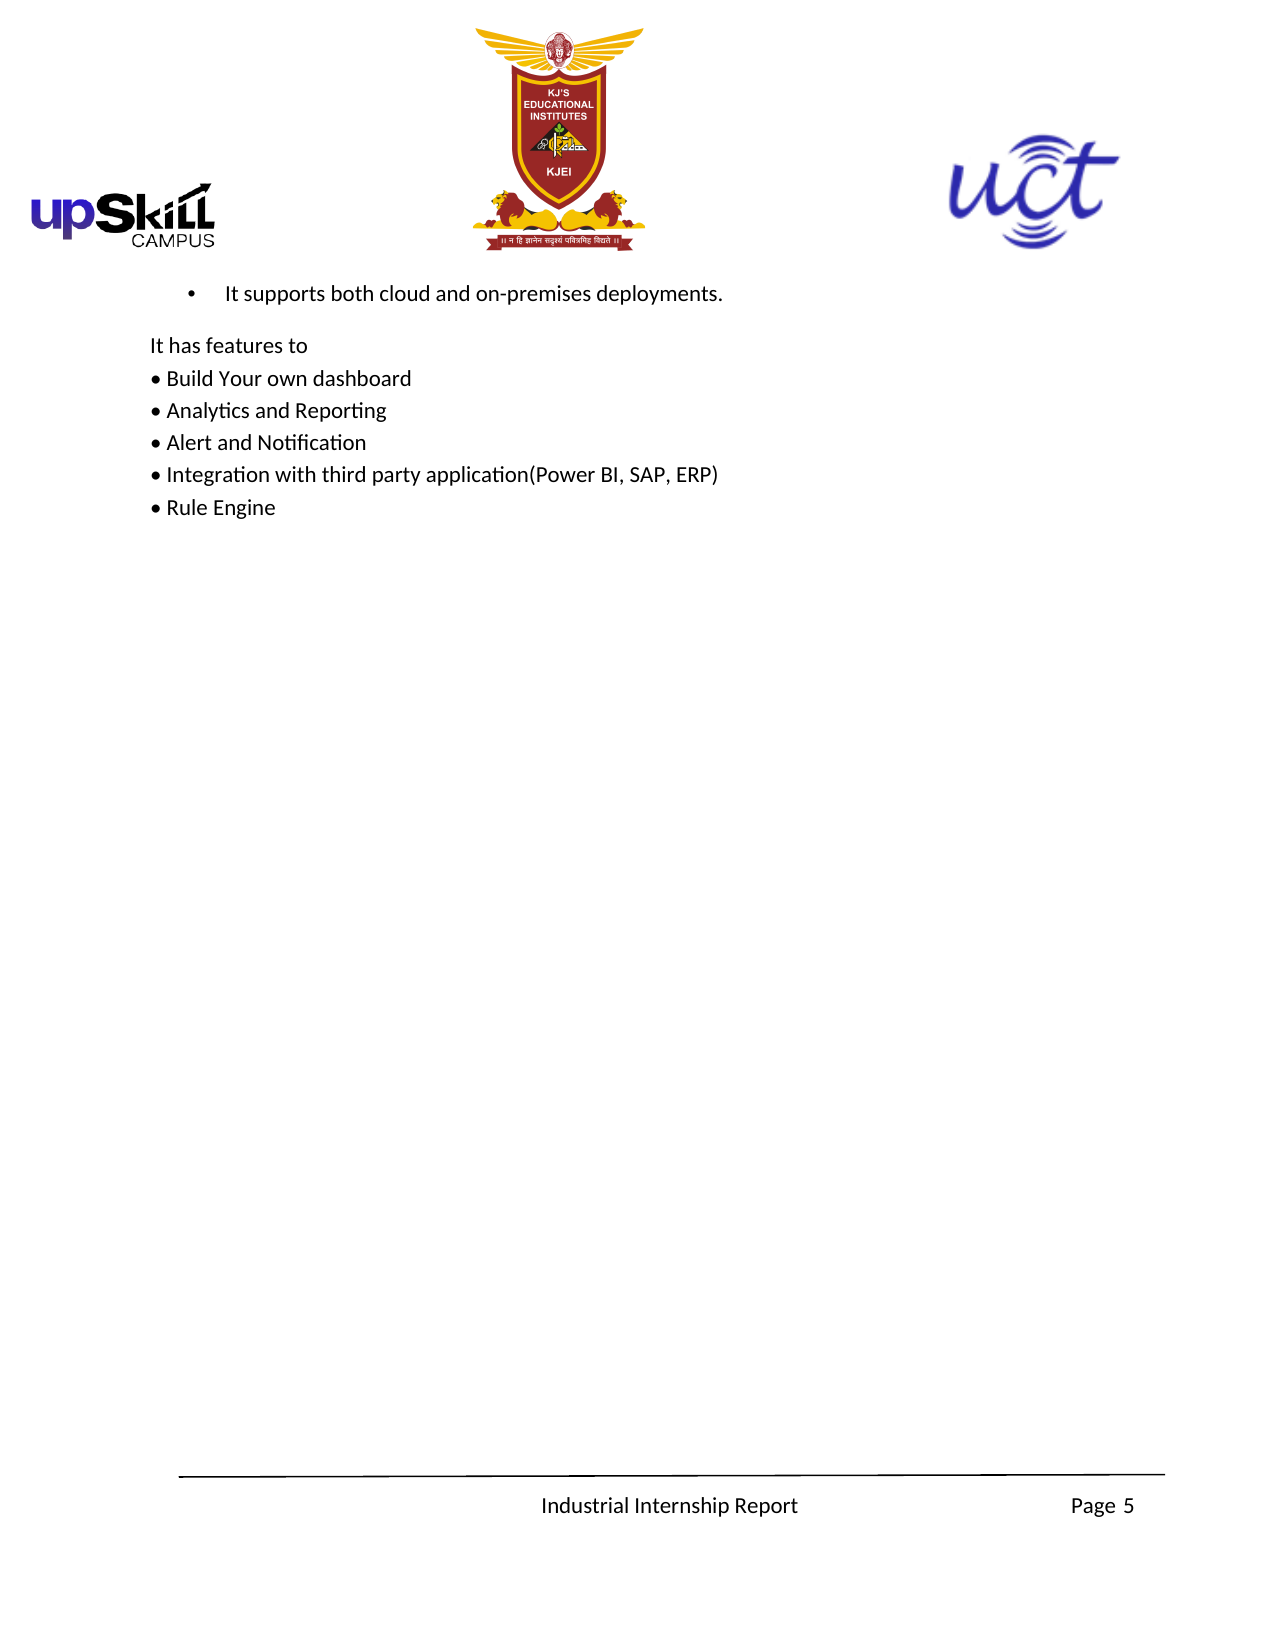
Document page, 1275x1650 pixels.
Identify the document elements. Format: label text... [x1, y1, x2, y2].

picture [946, 125, 1125, 251]
list It supports both cloud and on-premises deployments. [187, 279, 1134, 307]
picture [472, 28, 646, 251]
text It has features to • Build Your own dashboard • Analytics and Reporting • Alert and Notification • Integration with third party application(Power BI, SAP, ERP) • Rule Engine [150, 332, 1134, 521]
picture [0, 171, 246, 251]
